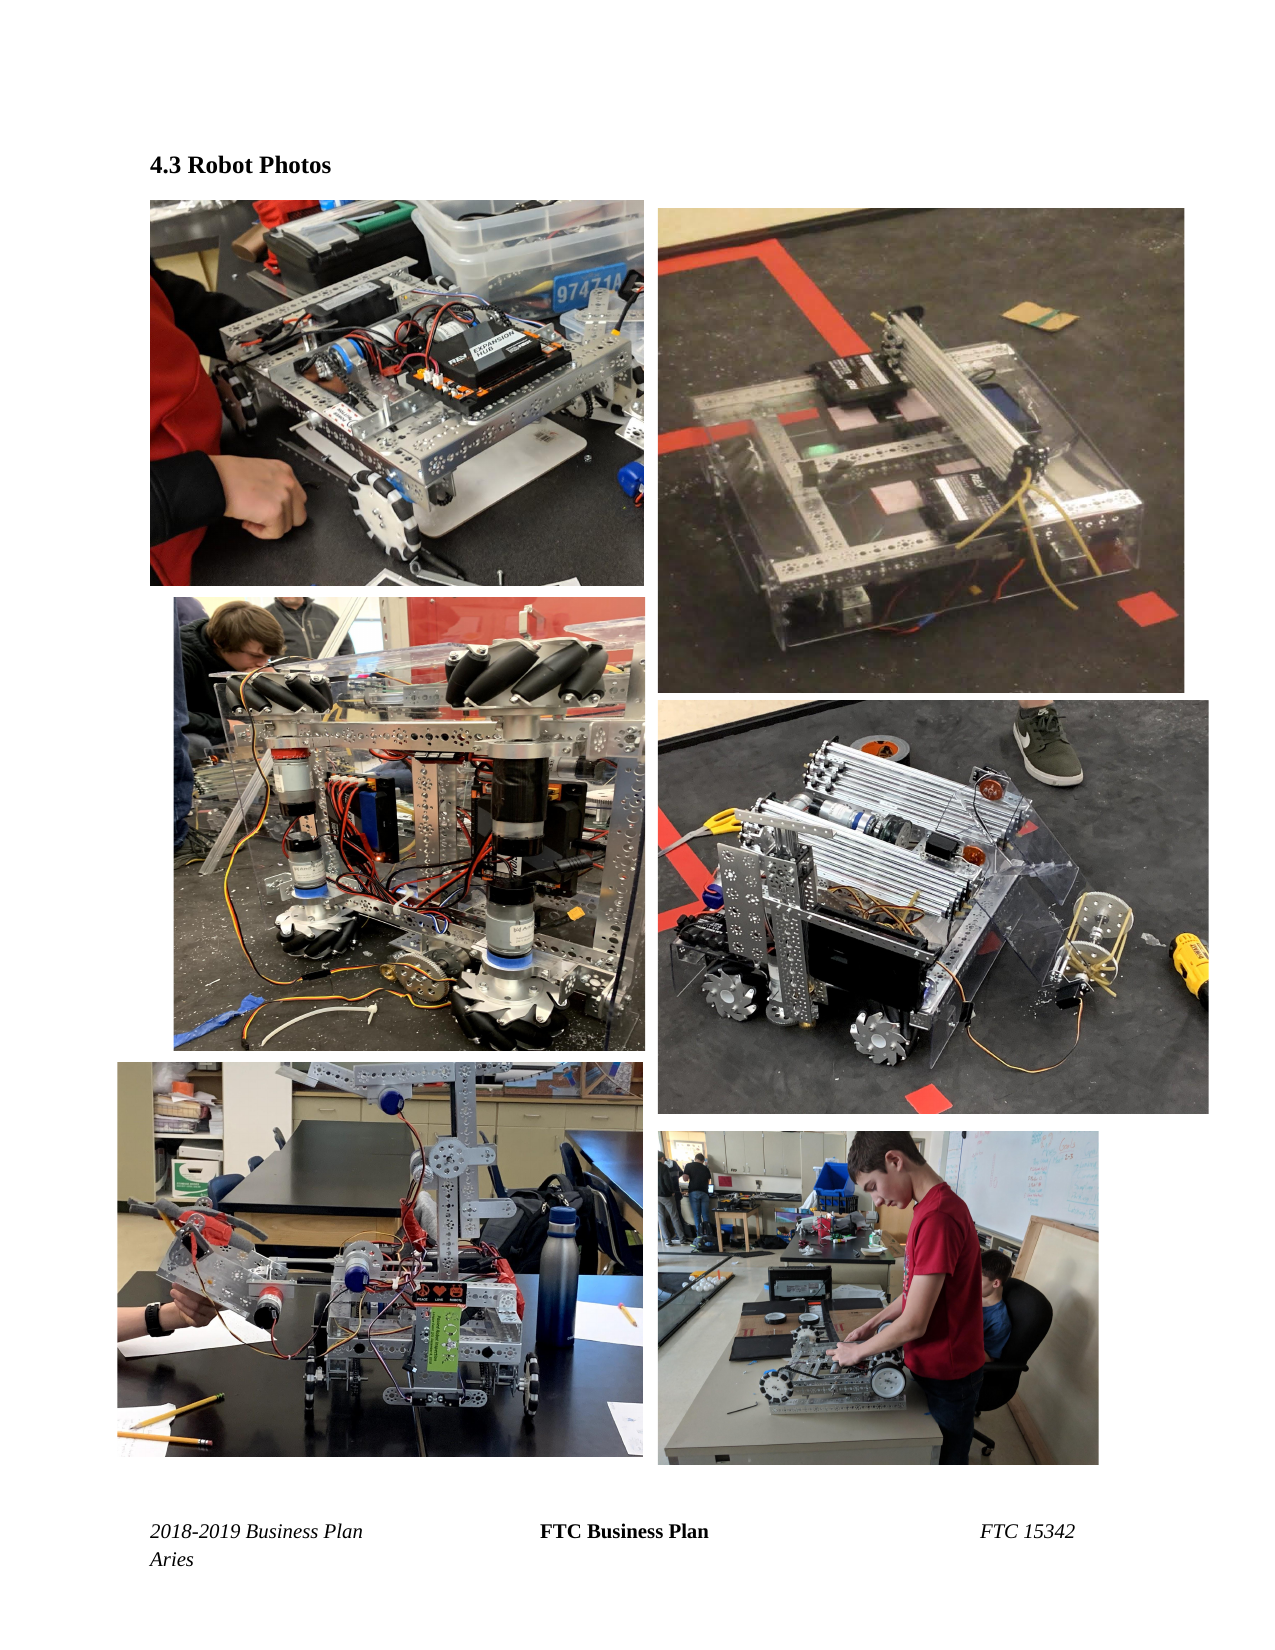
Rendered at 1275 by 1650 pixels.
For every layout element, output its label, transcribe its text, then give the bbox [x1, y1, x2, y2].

picture [657, 208, 1185, 693]
picture [117, 1062, 643, 1457]
picture [657, 1131, 1099, 1465]
picture [657, 700, 1209, 1114]
picture [173, 597, 646, 1051]
picture [150, 200, 644, 586]
text 4.3 Robot Photos [150, 150, 1125, 179]
